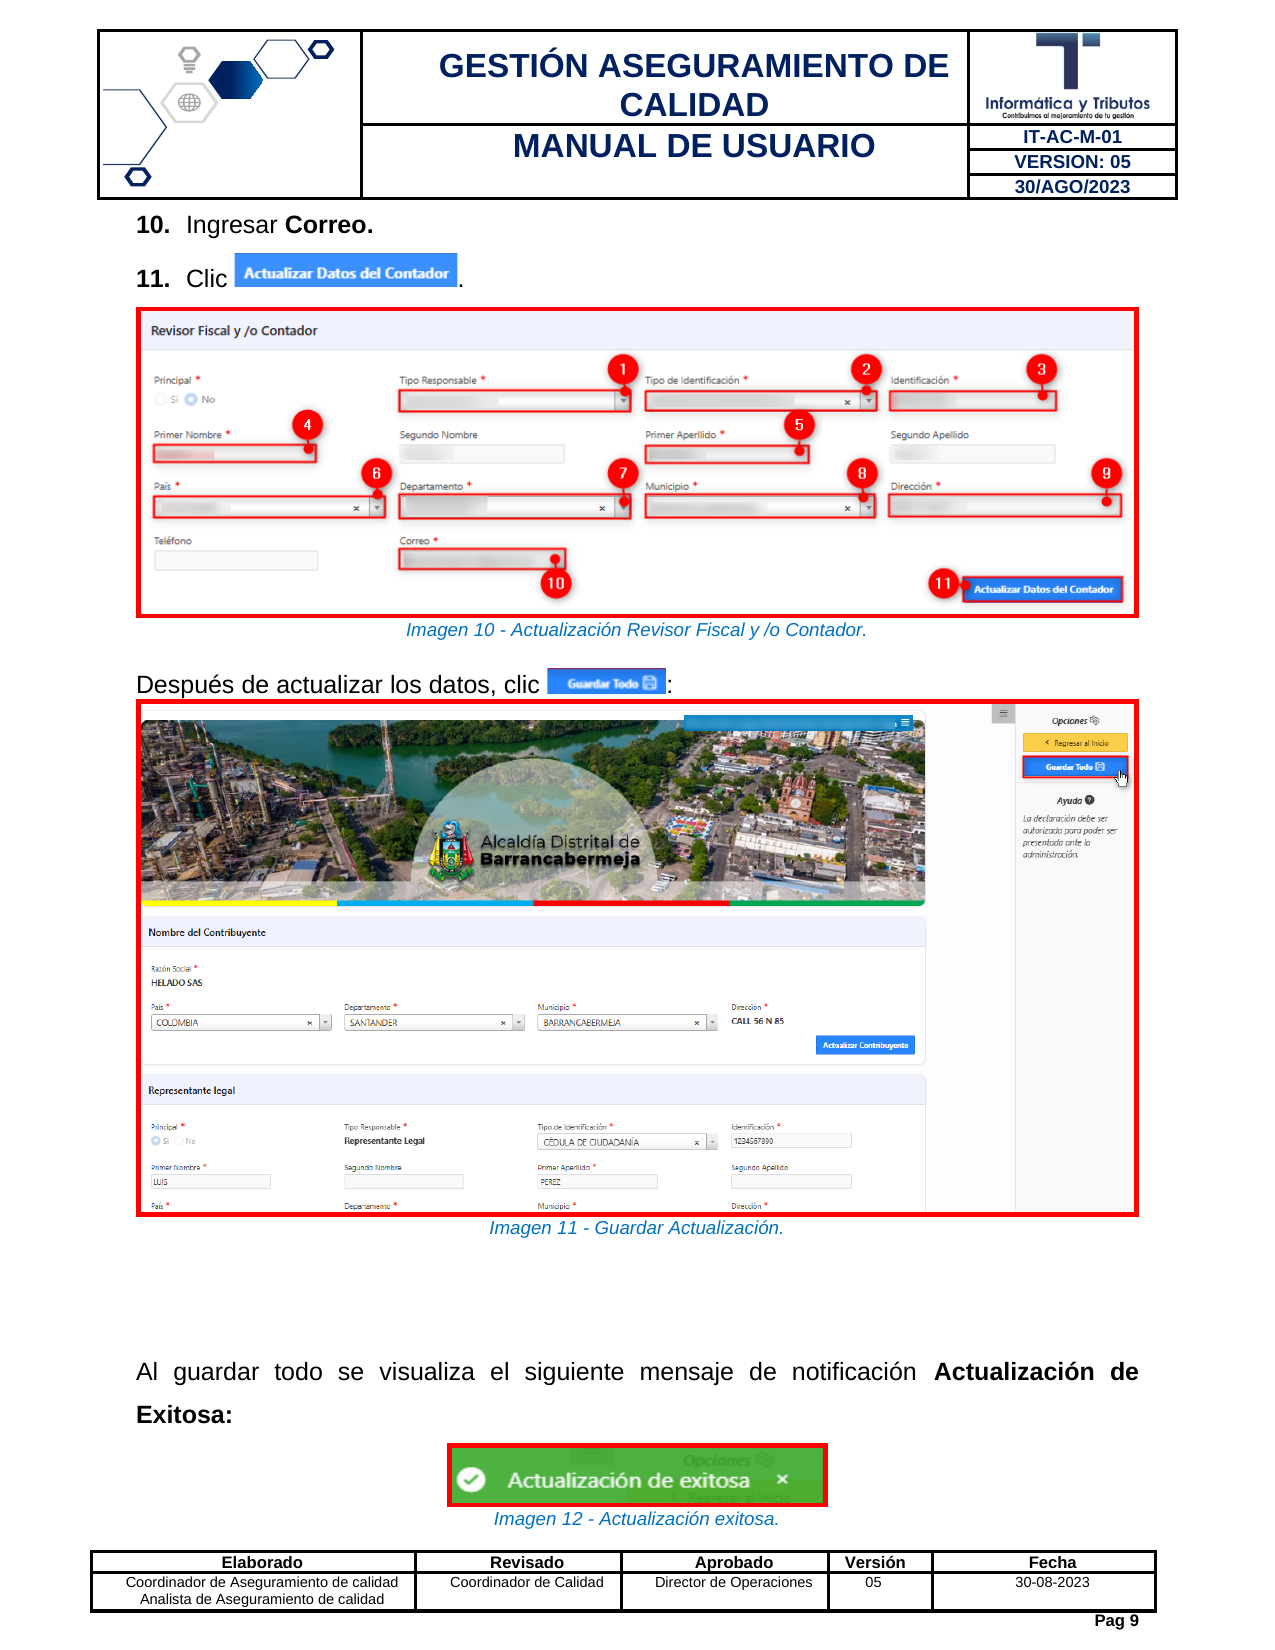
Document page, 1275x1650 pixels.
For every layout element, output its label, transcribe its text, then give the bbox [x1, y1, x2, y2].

text Al guardar todo se visualiza el siguiente mensaje de notificación Actualización de Exitosa: [136, 1357, 1139, 1429]
picture [547, 668, 666, 694]
picture [141, 311, 1134, 614]
text Imagen 11 - Guardar Actualización. [136, 1217, 1139, 1238]
list Ingresar Correo. [136, 210, 1139, 239]
text Imagen 10 - Actualización Revisor Fiscal y /o Contador. [136, 618, 1139, 640]
picture [985, 32, 1150, 120]
list Clic . [136, 253, 1139, 292]
text Después de actualizar los datos, clic : [136, 669, 1139, 699]
text Imagen 12 - Actualización exitosa. [136, 1507, 1139, 1529]
picture [452, 1448, 823, 1503]
picture [234, 253, 458, 287]
picture [141, 704, 1134, 1212]
